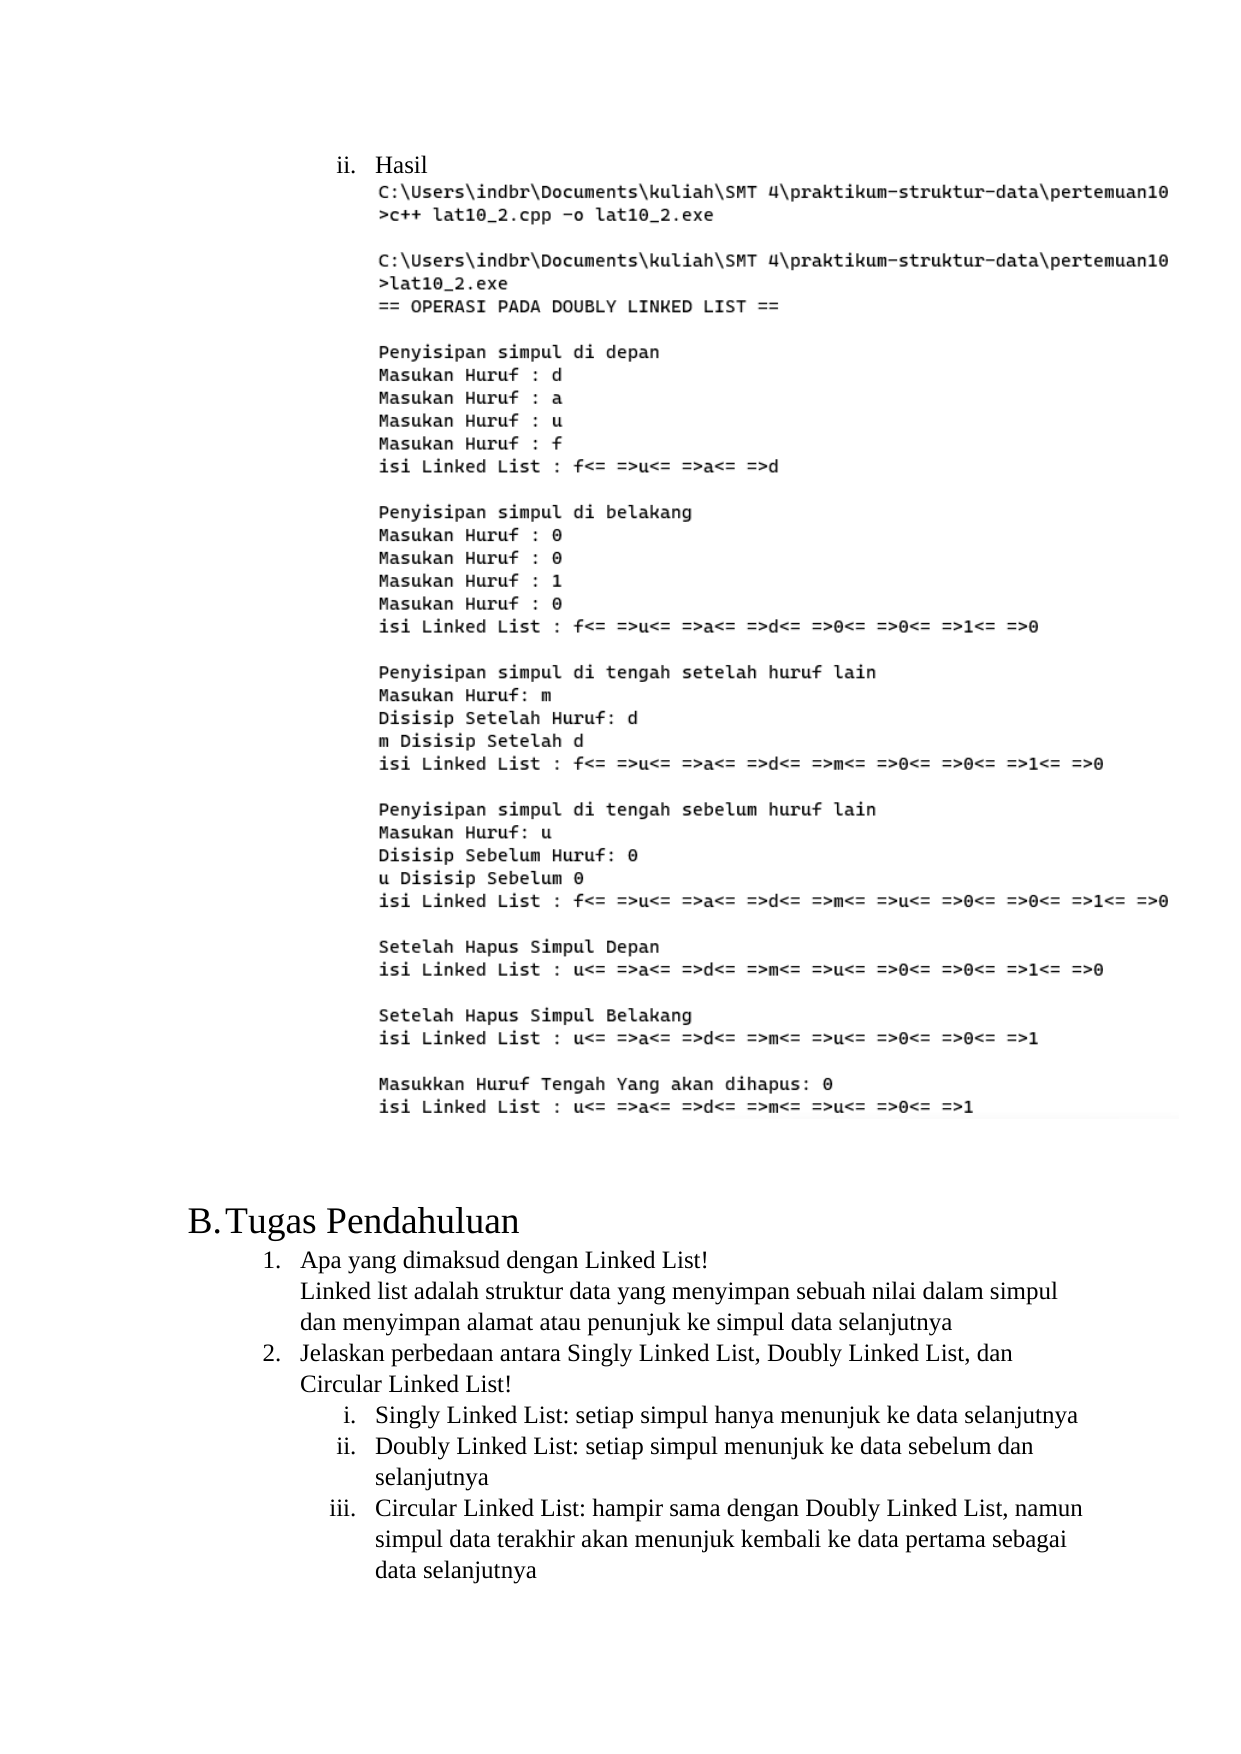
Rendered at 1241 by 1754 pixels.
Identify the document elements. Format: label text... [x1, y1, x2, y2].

picture [375, 181, 1180, 1119]
list Jelaskan perbedaan antara Singly Linked List, Doubly Linked List, dan Circular Linked List! [262, 1338, 1090, 1398]
list Doubly Linked List: setiap simpul menunjuk ke data sebelum dan selanjutnya [356, 1431, 1090, 1491]
list Circular Linked List: hampir sama dengan Doubly Linked List, namun simpul data terakhir akan menunjuk kembali ke data pertama sebagai data selanjutnya [356, 1493, 1090, 1584]
list Apa yang dimaksud dengan Linked List! [262, 1245, 1090, 1274]
list Linked list adalah struktur data yang menyimpan sebuah nilai dalam simpul dan menyimpan alamat atau penunjuk ke simpul data selanjutnya [300, 1276, 1090, 1336]
list Tugas Pendahuluan [187, 1198, 1090, 1242]
list Singly Linked List: setiap simpul hanya menunjuk ke data selanjutnya [356, 1400, 1090, 1429]
